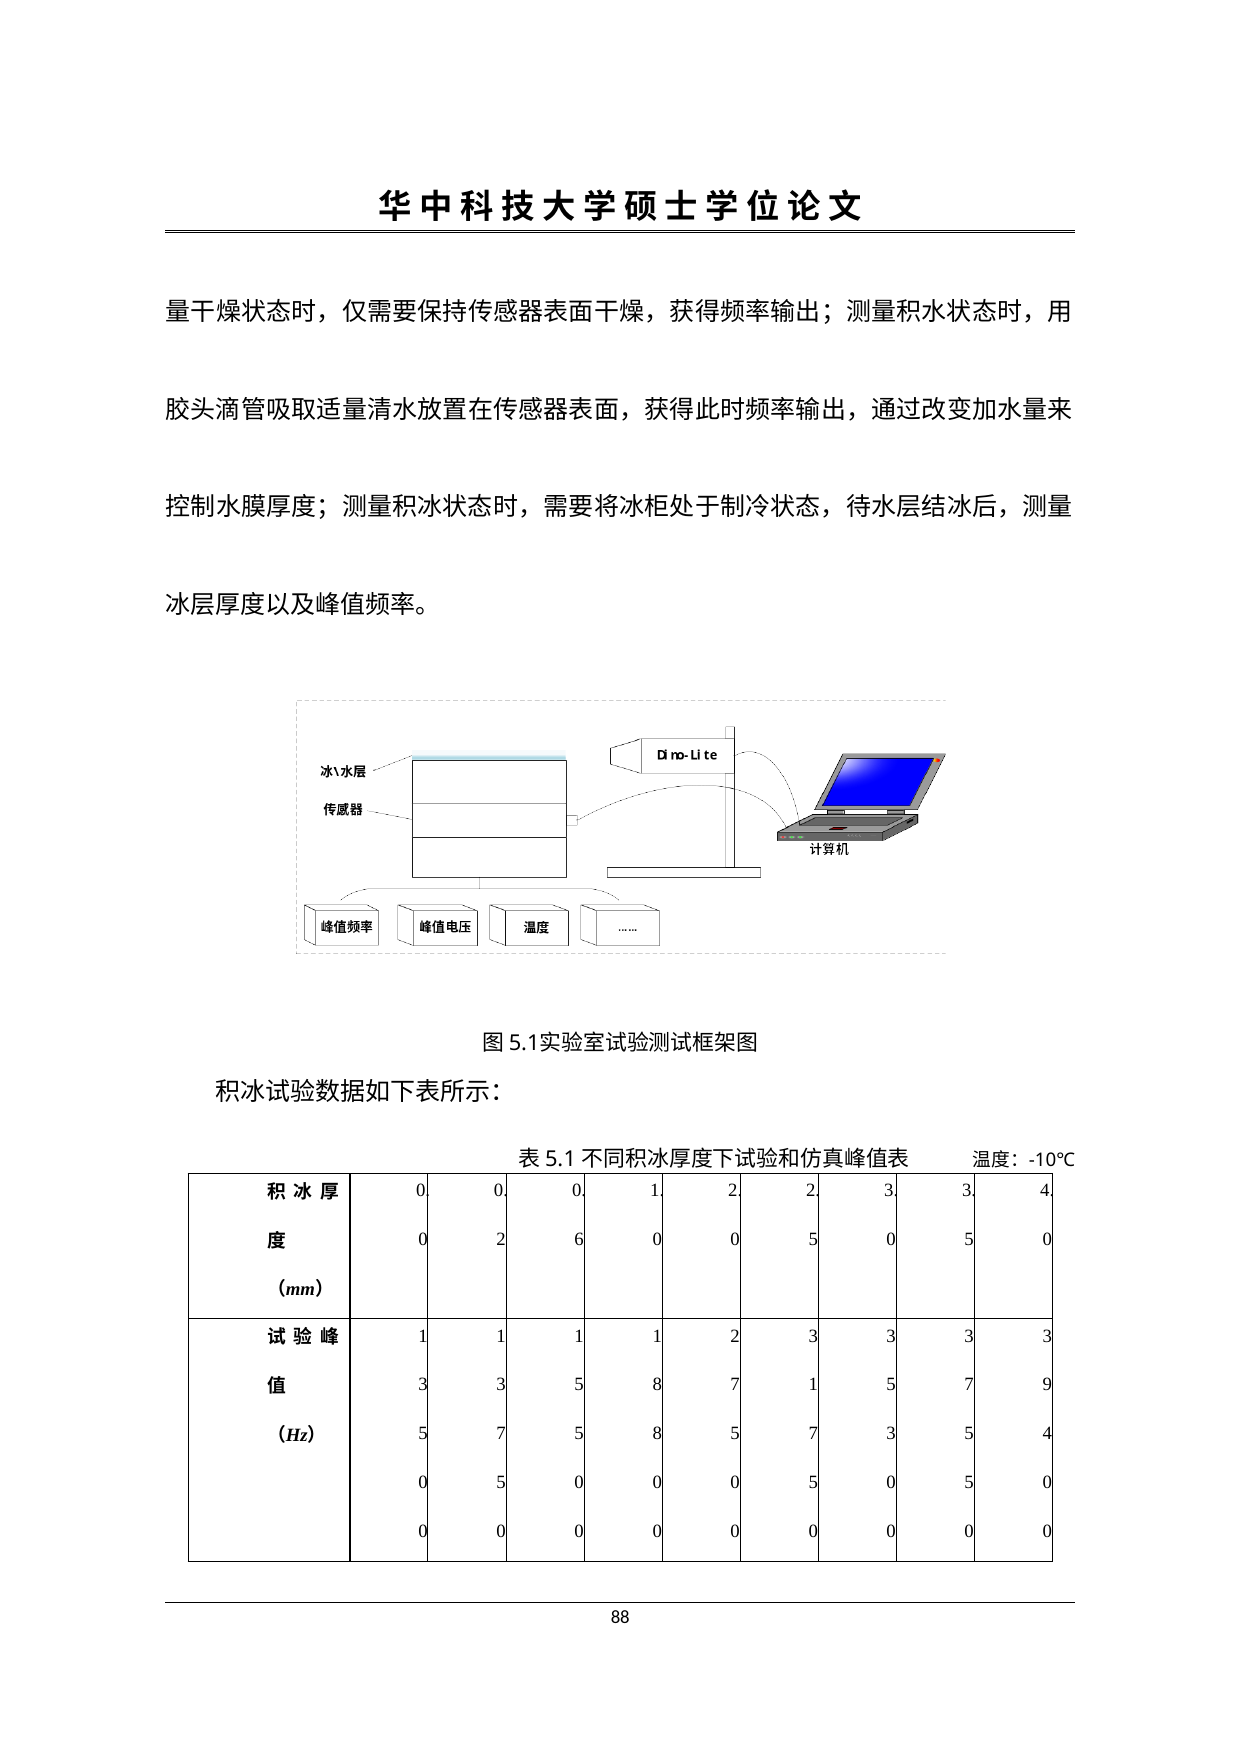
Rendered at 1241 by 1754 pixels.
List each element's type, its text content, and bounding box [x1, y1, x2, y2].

table_header 2.0 [663, 1174, 740, 1318]
table_header 0.6 [507, 1174, 584, 1318]
table_cell 13750 [428, 1319, 506, 1561]
table_header 3.5 [897, 1174, 974, 1318]
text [165, 277, 1075, 635]
table_header 4.0 [975, 1174, 1052, 1318]
table_cell 18800 [585, 1319, 662, 1561]
table_header 0.2 [428, 1174, 506, 1318]
table_cell 27500 [663, 1319, 740, 1561]
table_cell 15500 [507, 1319, 584, 1561]
table_header 3.0 [819, 1174, 896, 1318]
table_cell 35300 [819, 1319, 896, 1561]
table_header 积冰厚度（mm） [189, 1174, 349, 1318]
table_cell 试验峰值（Hz） [189, 1319, 349, 1561]
table_header 2.5 [741, 1174, 818, 1318]
text 积冰试验数据如下表所示： [165, 1057, 1075, 1122]
table_cell 39400 [975, 1319, 1052, 1561]
text 图5.1实验室试验测试框架图 [165, 1025, 1075, 1057]
text 表5.1 不同积冰厚度下试验和仿真峰值表 温度：-10℃ [165, 1140, 1075, 1173]
table_cell 31750 [741, 1319, 818, 1561]
table_cell 13500 [351, 1319, 427, 1561]
table_header 0.0 [351, 1174, 427, 1318]
table_cell 37550 [897, 1319, 974, 1561]
table_header 1.0 [585, 1174, 662, 1318]
